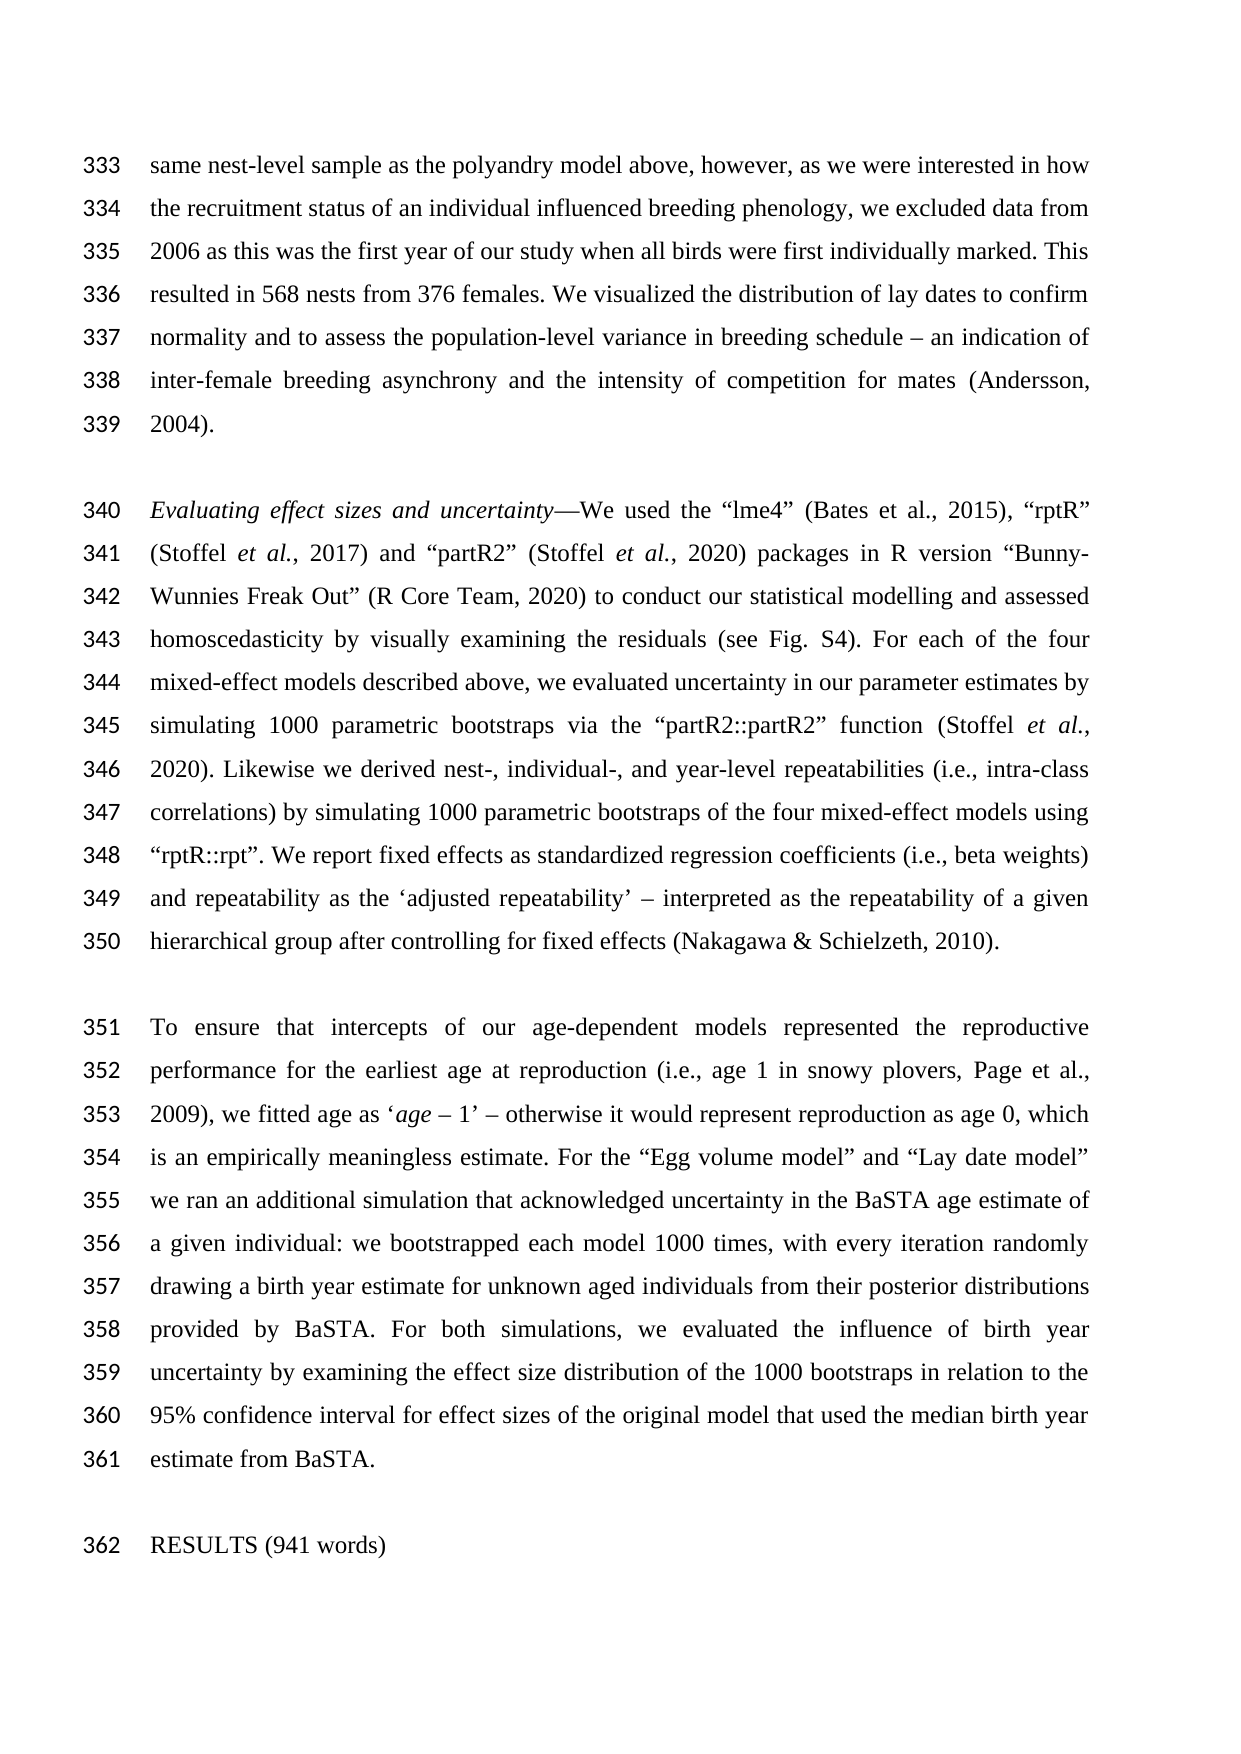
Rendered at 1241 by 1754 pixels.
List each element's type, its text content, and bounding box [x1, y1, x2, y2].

text Evaluating effect sizes and uncertainty—We used the “lme4” (Bates et al., 2015), “rptR” (Stoffel et al., 2017) and “partR2” (Stoffel et al., 2020) packages in R version “Bunny-Wunnies Freak Out” (R Core Team, 2020) to conduct our statistical modelling and assessed homoscedasticity by visually examining the residuals (see Fig. S4). For each of the four mixed-effect models described above, we evaluated uncertainty in our parameter estimates by simulating 1000 parametric bootstraps via the “partR2::partR2” function (Stoffel et al., 2020). Likewise we derived nest-, individual-, and year-level repeatabilities (i.e., intra-class correlations) by simulating 1000 parametric bootstraps of the four mixed-effect models using “rptR::rpt”. We report fixed effects as standardized regression coefficients (i.e., beta weights) and repeatability as the ‘adjusted repeatability’ – interpreted as the repeatability of a given hierarchical group after controlling for fixed effects (Nakagawa & Schielzeth, 2010). [150, 495, 1090, 955]
text RESULTS (941 words) [150, 1530, 1090, 1559]
text To ensure that intercepts of our age-dependent models represented the reproductive performance for the earliest age at reproduction (i.e., age 1 in snowy plovers, Page et al., 2009), we fitted age as ‘age – 1’ – otherwise it would represent reproduction as age 0, which is an empirically meaningless estimate. For the “Egg volume model” and “Lay date model” we ran an additional simulation that acknowledged uncertainty in the BaSTA age estimate of a given individual: we bootstrapped each model 1000 times, with every iteration randomly drawing a birth year estimate for unknown aged individuals from their posterior distributions provided by BaSTA. For both simulations, we evaluated the influence of birth year uncertainty by examining the effect size distribution of the 1000 bootstraps in relation to the 95% confidence interval for effect sizes of the original model that used the median birth year estimate from BaSTA. [150, 1012, 1090, 1472]
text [150, 150, 1090, 437]
